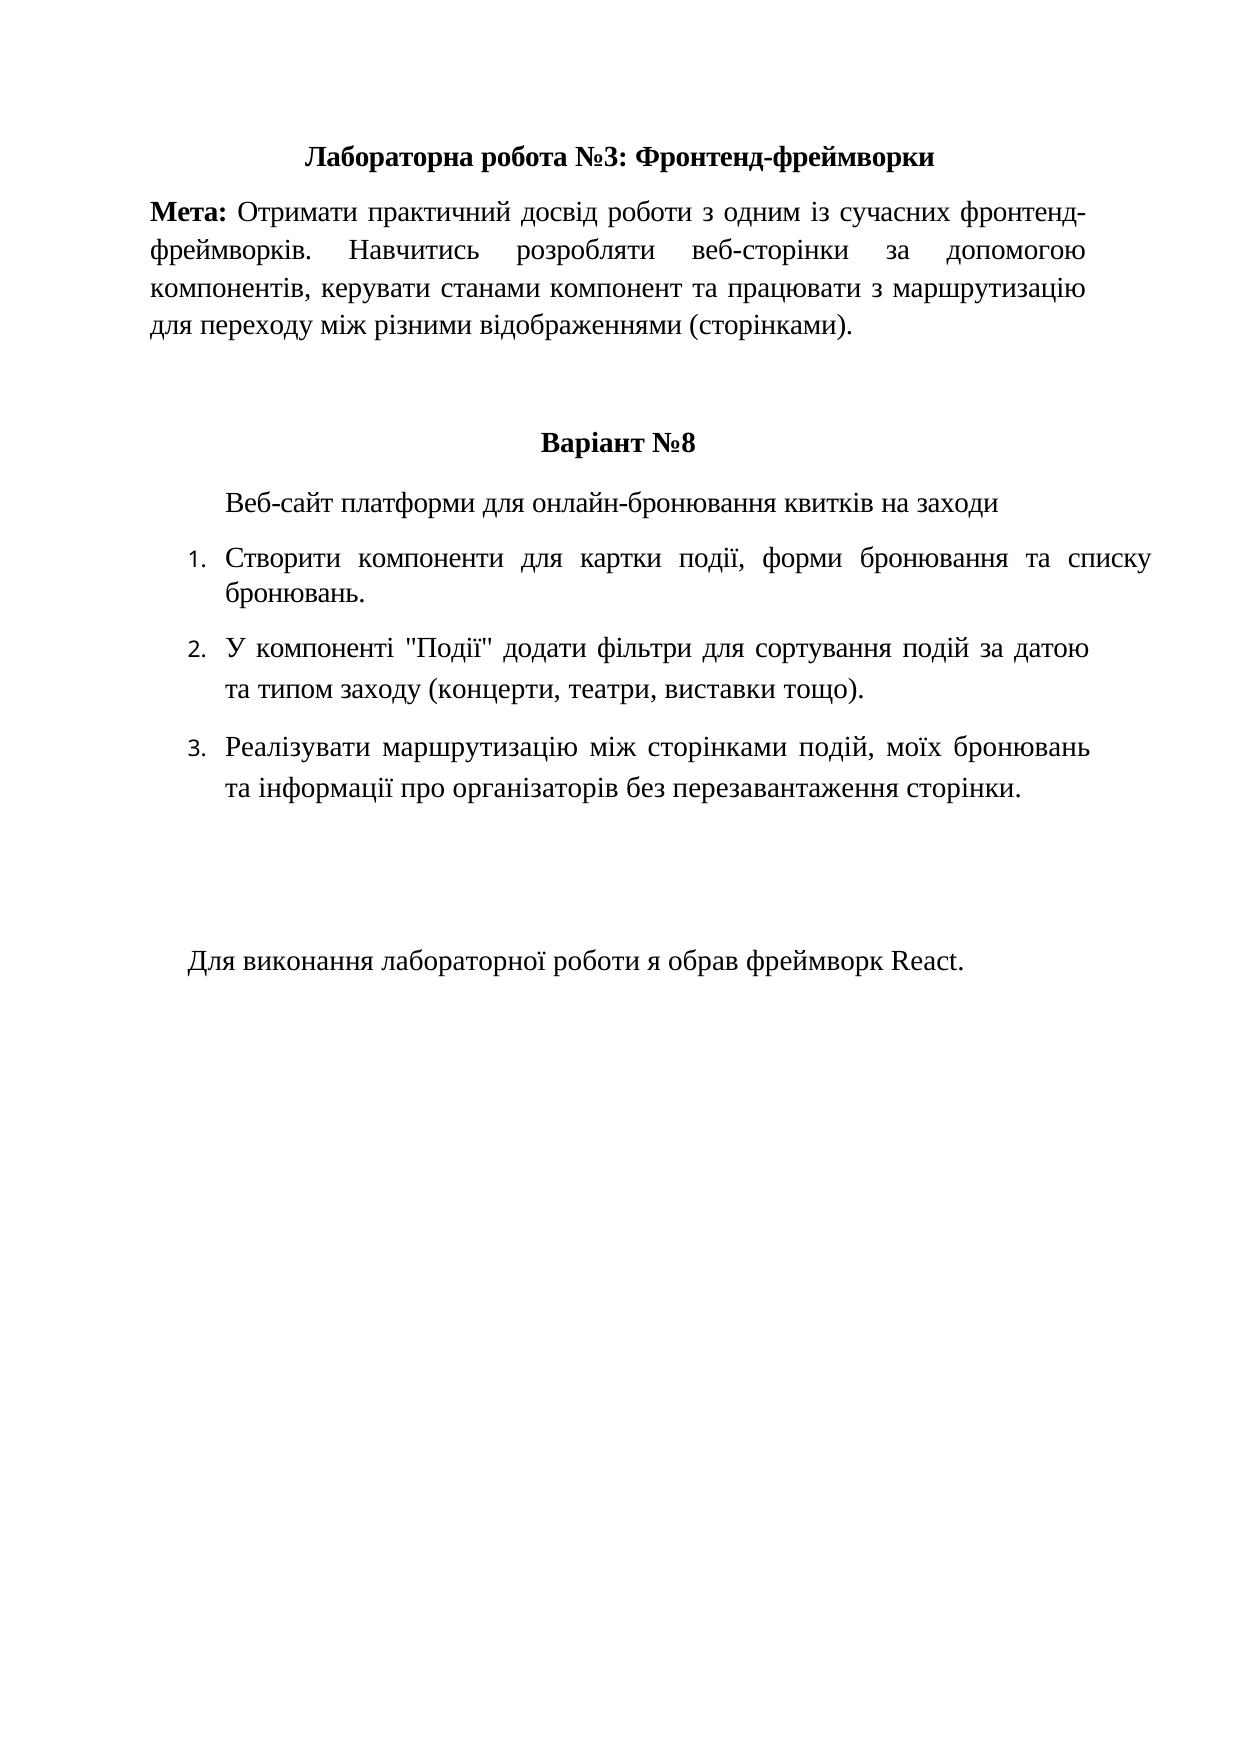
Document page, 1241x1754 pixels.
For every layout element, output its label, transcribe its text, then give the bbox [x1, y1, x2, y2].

list Для виконання лабораторної роботи я обрав фреймворк React. [187, 943, 1090, 976]
text Варіант №8 [150, 425, 1086, 458]
text Веб-сайт платформи для онлайн-бронювання квитків на заходи [225, 485, 1152, 518]
list Створити компоненти для картки події, форми бронювання та списку бронювань. [187, 541, 1152, 608]
text Мета: Отримати практичний досвід роботи з одним із сучасних фронтенд-фреймворків. Навчитись розробляти веб-сторінки за допомогою компонентів, керувати станами компонент та працювати з маршрутизацію для переходу між різними відображеннями (сторінками). [150, 194, 1086, 341]
subtitle Лабораторна робота №3: Фронтенд-фреймворки [148, 139, 1093, 173]
list У компоненті "Події" додати фільтри для сортування подій за датою та типом заходу (концерти, театри, виставки тощо). [187, 631, 1090, 705]
list Реалізувати маршрутизацію між сторінками подій, моїх бронювань та інформації про організаторів без перезавантаження сторінки. [187, 729, 1090, 803]
